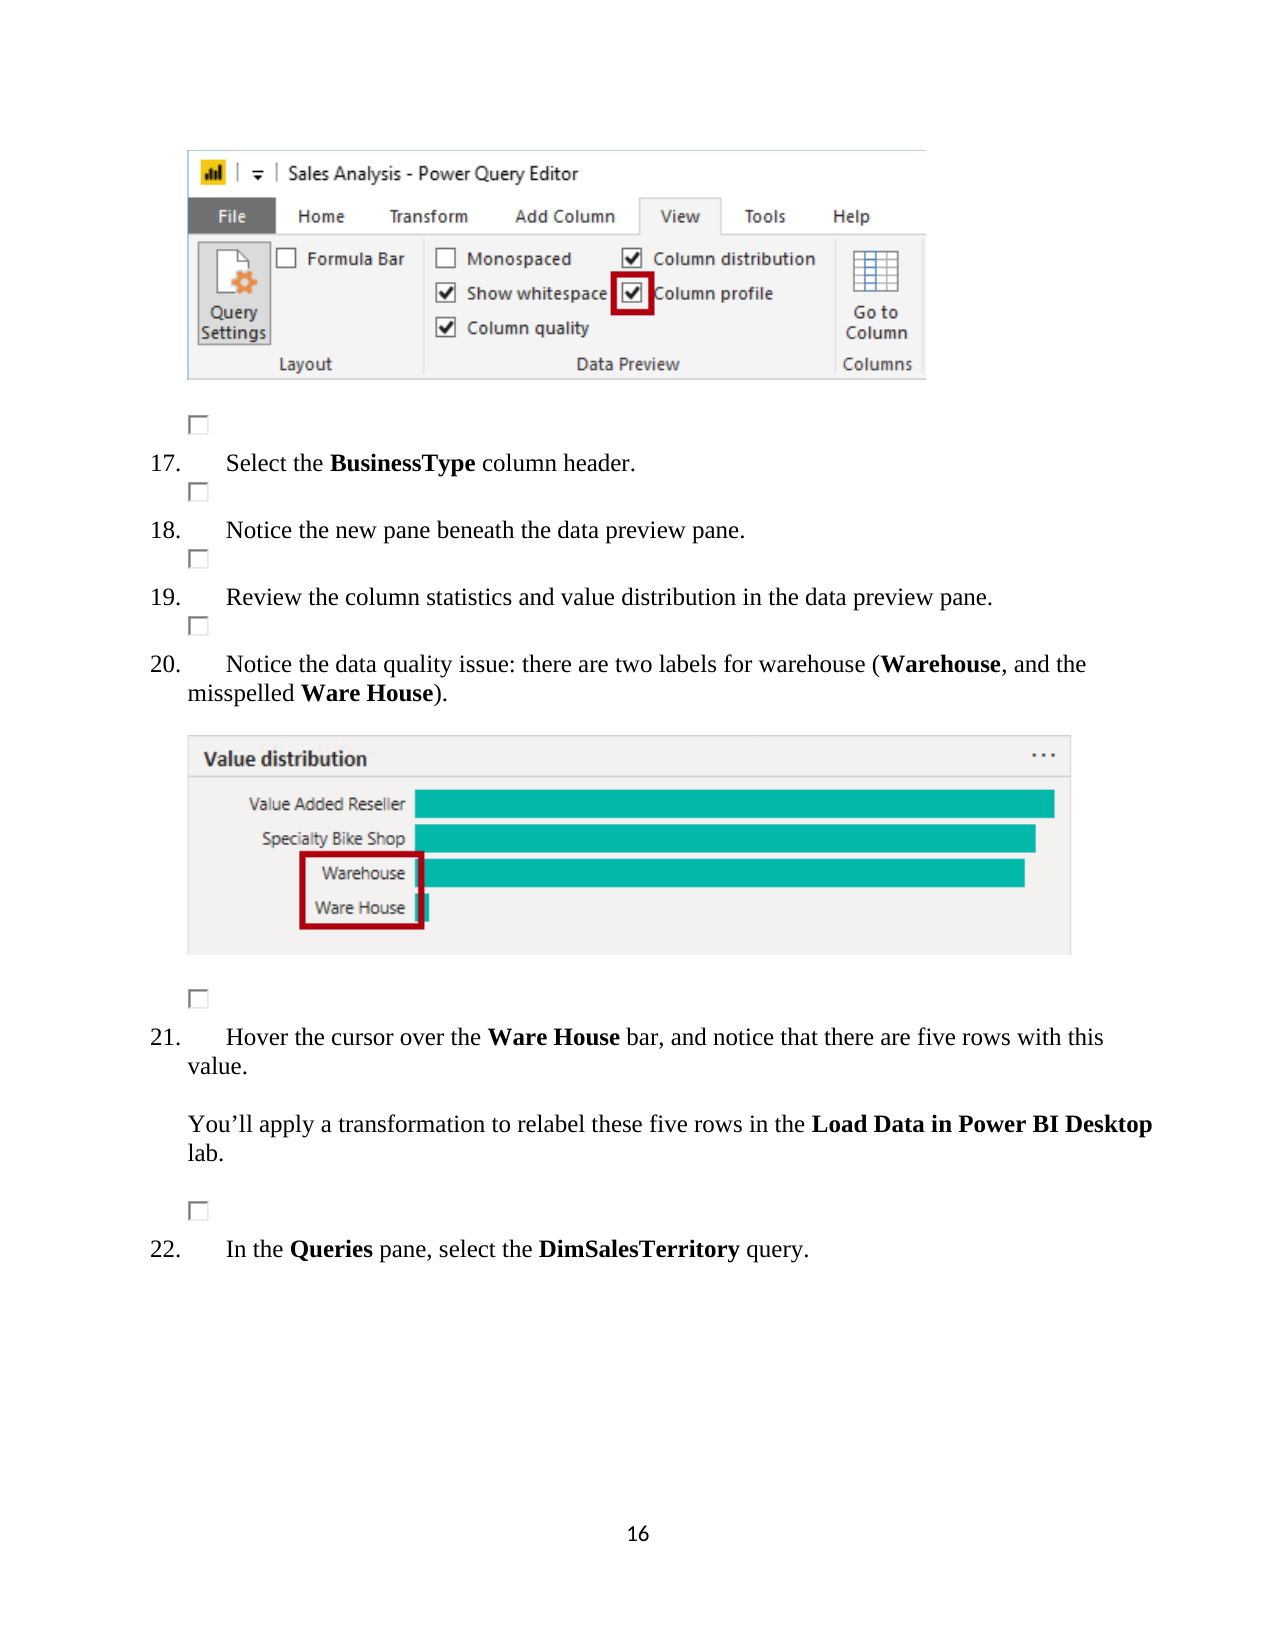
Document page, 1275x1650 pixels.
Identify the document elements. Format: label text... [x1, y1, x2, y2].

list Notice the new pane beneath the data preview pane. [150, 476, 1162, 543]
list In the Queries pane, select the DimSalesTerritory query. [150, 1196, 1162, 1263]
list Review the column statistics and value distribution in the data preview pane. [150, 543, 1162, 611]
text You’ll apply a transformation to relabel these five rows in the Load Data in Power BI Desktop lab. [187, 1109, 1162, 1166]
list Select the BusinessType column header. [150, 409, 1162, 476]
list Hover the cursor over the Ware House bar, and notice that there are five rows with this value. [150, 984, 1162, 1080]
picture [187, 150, 927, 380]
picture [187, 735, 1072, 955]
list Notice the data quality issue: there are two labels for warehouse (Warehouse, and the misspelled Ware House). [150, 611, 1162, 707]
